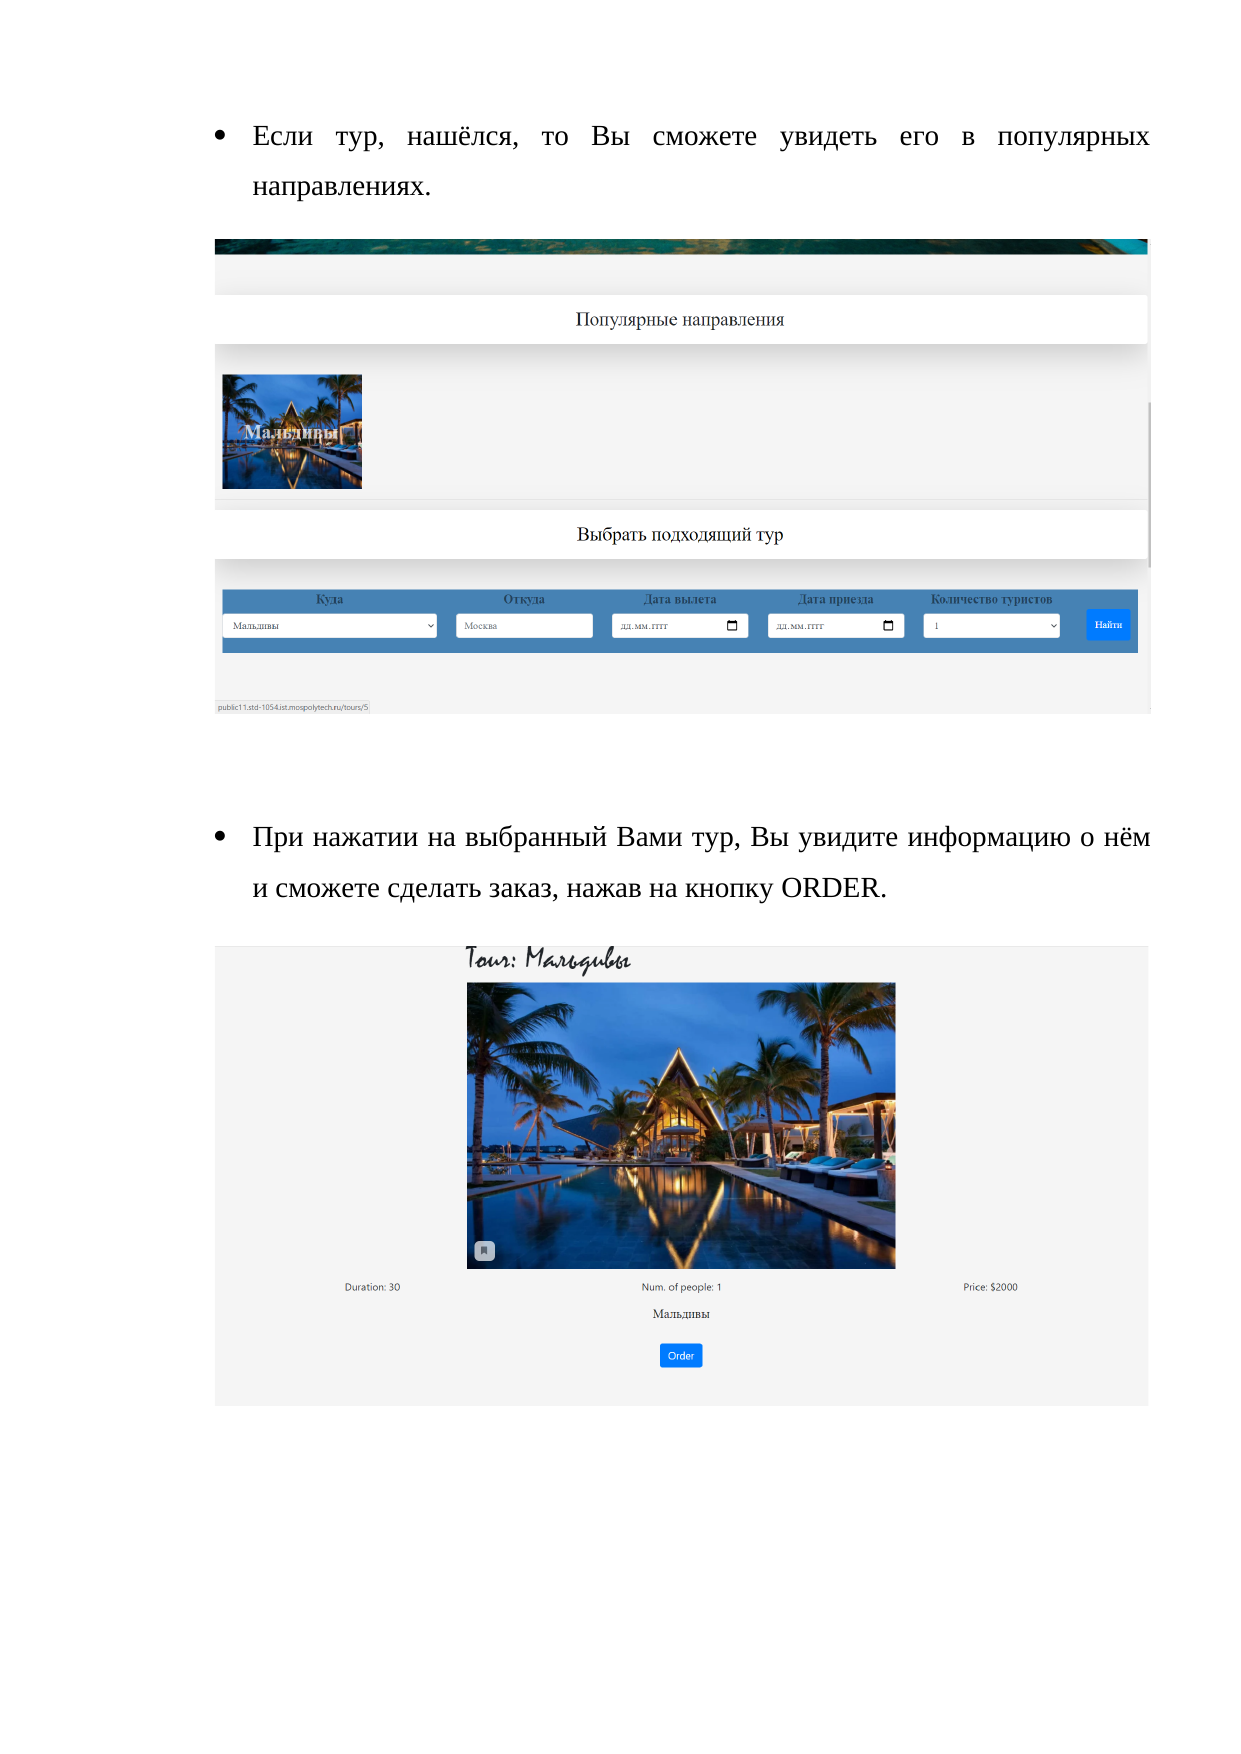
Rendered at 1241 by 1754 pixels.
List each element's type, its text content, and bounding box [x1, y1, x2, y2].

list Если тур, нашёлся, то Вы сможете увидеть его в популярных направлениях. [215, 118, 1152, 202]
picture [214, 941, 1149, 1406]
list При нажатии на выбранный Вами тур, Вы увидите информацию о нём и сможете сделать заказ, нажав на кнопку ORDER. [215, 819, 1152, 903]
picture [214, 239, 1151, 714]
